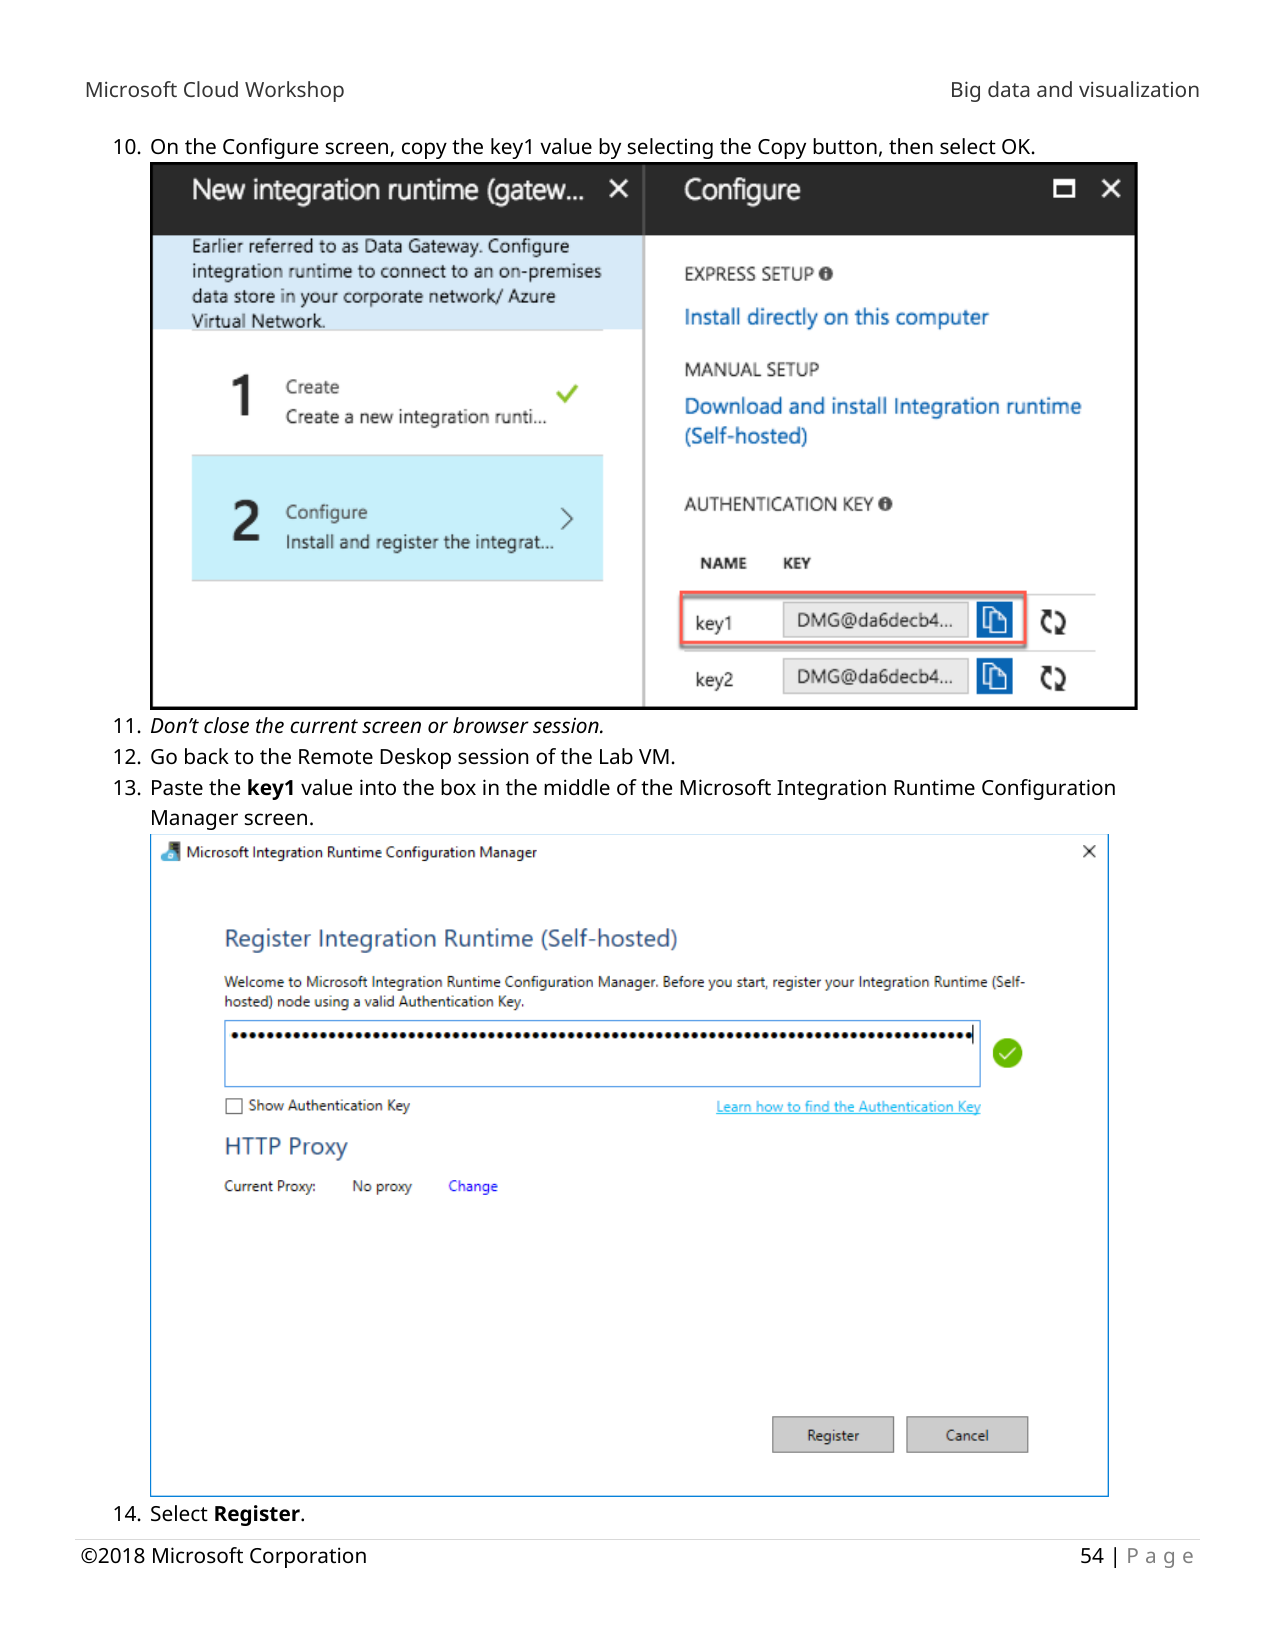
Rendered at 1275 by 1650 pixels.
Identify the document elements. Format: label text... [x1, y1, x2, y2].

list Don’t close the current screen or browser session. [112, 712, 1200, 740]
list Select Register. [112, 1499, 1200, 1527]
list Go back to the Remote Deskop session of the Lab VM. [112, 742, 1200, 771]
picture [150, 834, 1109, 1497]
list Paste the key1 value into the box in the middle of the Microsoft Integration Runtime Configuration Manager screen. [112, 773, 1200, 832]
picture [150, 162, 1138, 710]
